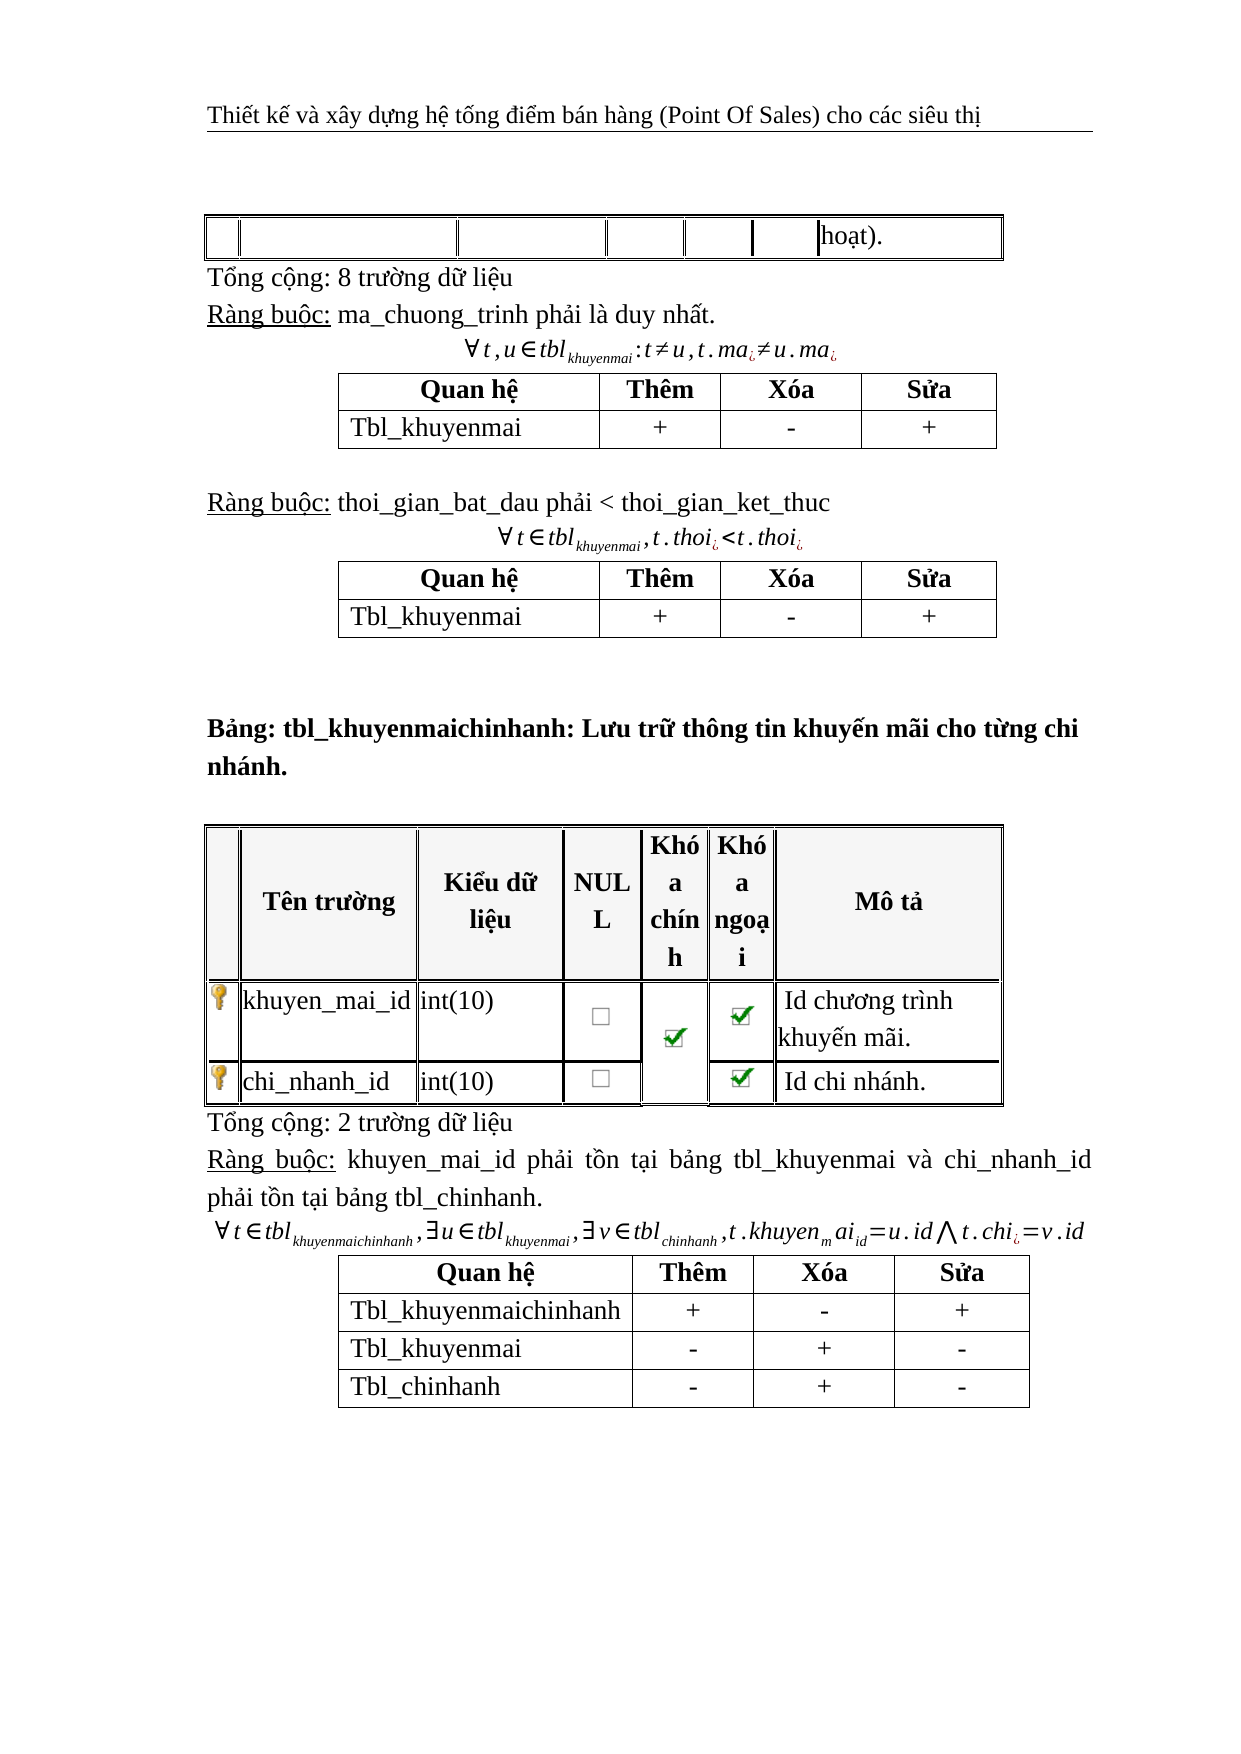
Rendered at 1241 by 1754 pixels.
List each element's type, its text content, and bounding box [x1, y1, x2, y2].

picture [207, 1065, 233, 1090]
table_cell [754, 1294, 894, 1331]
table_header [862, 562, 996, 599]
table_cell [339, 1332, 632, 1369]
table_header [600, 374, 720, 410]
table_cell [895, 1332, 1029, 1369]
text Ràng buộc: ma_chuong_trinh phải là duy nhất. [207, 298, 1093, 329]
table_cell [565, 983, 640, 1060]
text Tổng cộng: 8 trường dữ liệu [207, 261, 1093, 292]
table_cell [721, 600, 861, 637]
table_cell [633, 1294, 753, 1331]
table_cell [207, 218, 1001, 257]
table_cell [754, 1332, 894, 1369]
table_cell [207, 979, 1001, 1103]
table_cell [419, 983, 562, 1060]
picture [207, 984, 233, 1010]
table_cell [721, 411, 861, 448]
picture [589, 1065, 615, 1091]
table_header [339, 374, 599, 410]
picture [589, 1003, 615, 1029]
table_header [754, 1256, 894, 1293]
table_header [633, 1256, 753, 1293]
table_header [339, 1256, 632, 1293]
text Ràng buộc: thoi_gian_bat_dau phải < thoi_gian_ket_thuc [207, 487, 1093, 518]
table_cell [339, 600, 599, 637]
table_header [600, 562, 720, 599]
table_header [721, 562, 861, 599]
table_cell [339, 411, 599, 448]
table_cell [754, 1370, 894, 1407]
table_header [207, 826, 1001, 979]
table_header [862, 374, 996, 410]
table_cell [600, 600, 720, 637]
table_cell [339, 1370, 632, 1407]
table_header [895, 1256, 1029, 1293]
text Ràng buộc: khuyen_mai_id phải tồn tại bảng tbl_khuyenmai và chi_nhanh_id phải tồn tại bảng tbl_chinhanh. [207, 1144, 1093, 1212]
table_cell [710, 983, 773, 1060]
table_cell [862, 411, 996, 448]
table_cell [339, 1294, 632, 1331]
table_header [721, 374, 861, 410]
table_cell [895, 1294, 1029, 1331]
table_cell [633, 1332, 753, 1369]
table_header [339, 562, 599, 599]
picture [729, 1065, 755, 1091]
subtitle Bảng: tbl_khuyenmaichinhanh: Lưu trữ thông tin khuyến mãi cho từng chi nhánh. [207, 712, 1093, 781]
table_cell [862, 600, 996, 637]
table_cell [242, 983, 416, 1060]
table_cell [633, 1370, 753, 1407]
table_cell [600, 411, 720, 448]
picture [662, 1025, 688, 1051]
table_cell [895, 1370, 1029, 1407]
text Tổng cộng: 2 trường dữ liệu [207, 1106, 1093, 1137]
picture [729, 1003, 755, 1029]
